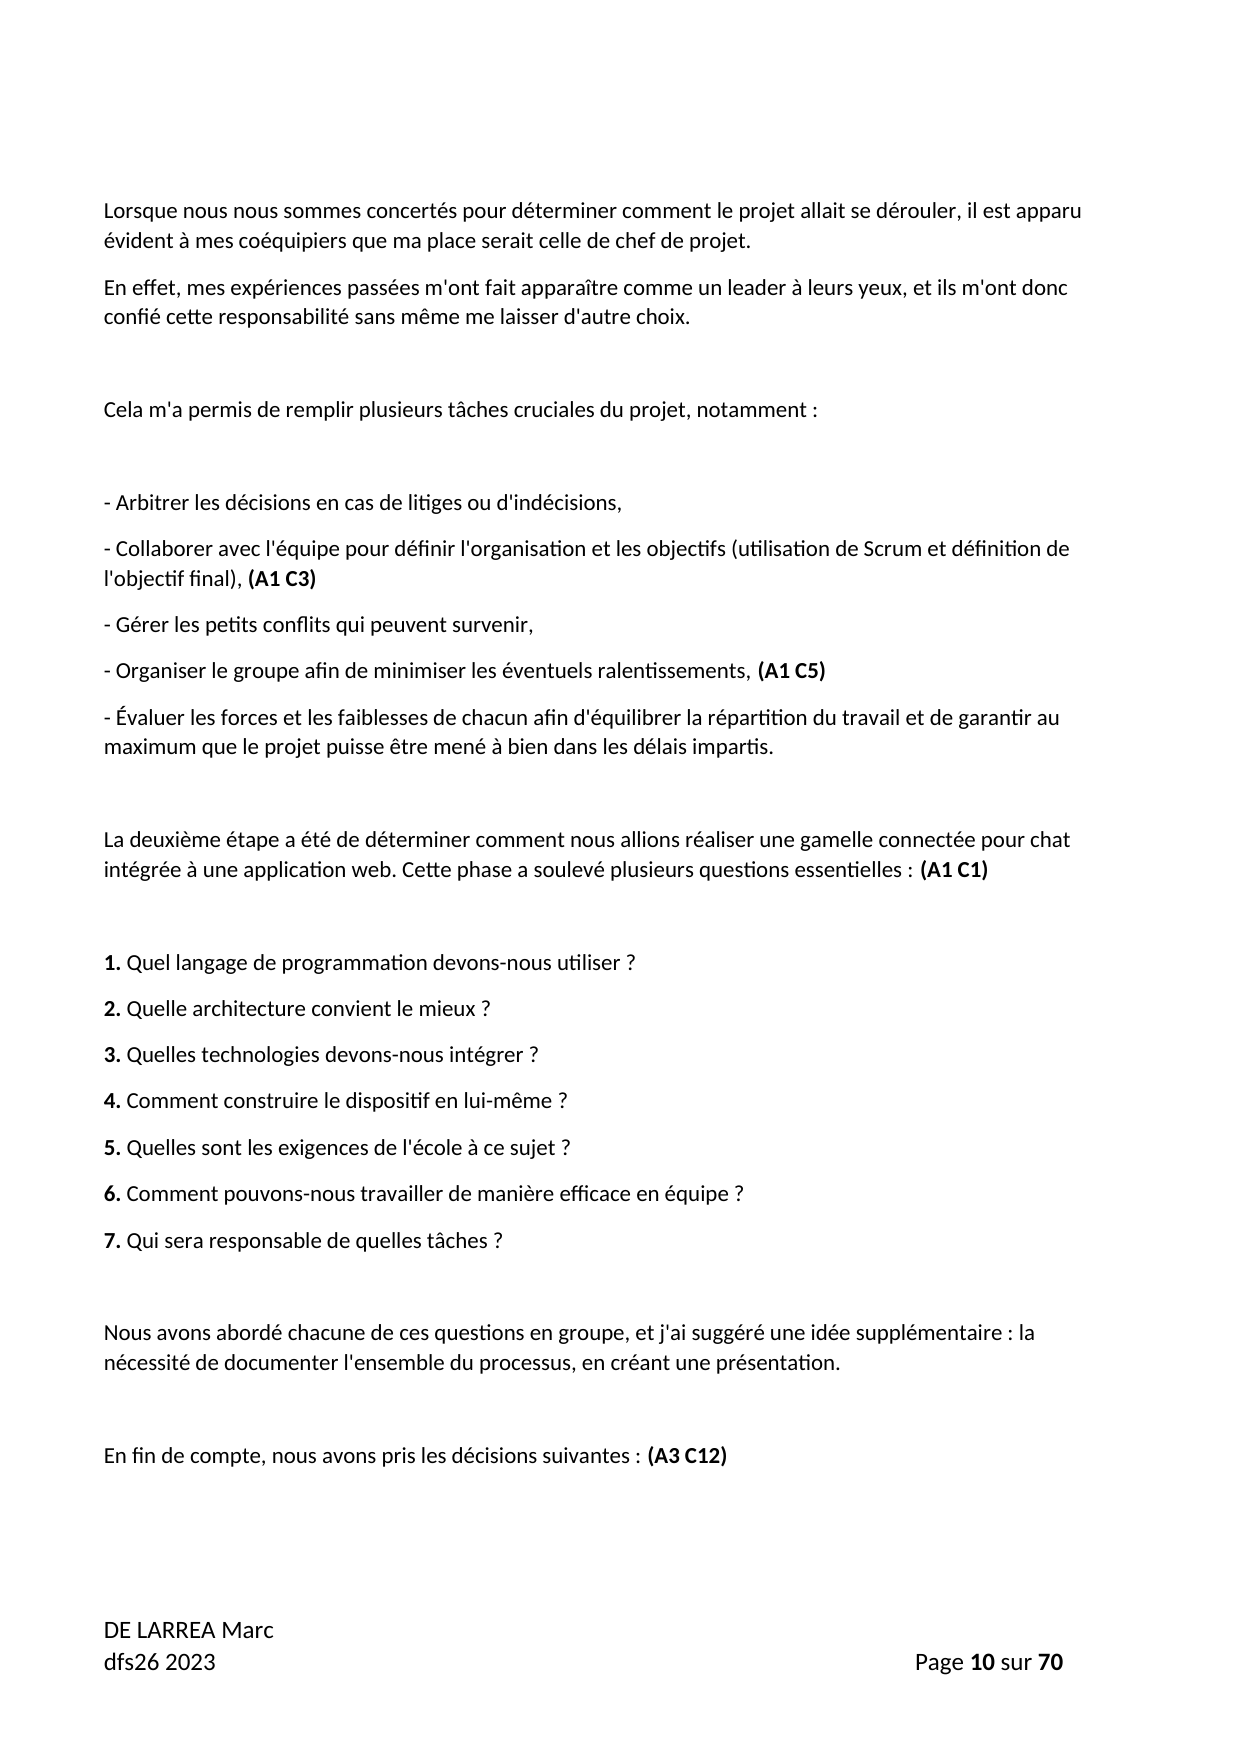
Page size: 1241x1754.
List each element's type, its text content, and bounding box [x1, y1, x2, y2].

text Cela m'a permis de remplir plusieurs tâches cruciales du projet, notamment : [103, 395, 1122, 423]
text 5. Quelles sont les exigences de l'école à ce sujet ? [103, 1133, 1122, 1161]
text 6. Comment pouvons-nous travailler de manière efficace en équipe ? [103, 1179, 1122, 1207]
text - Organiser le groupe afin de minimiser les éventuels ralentissements, (A1 C5) [103, 656, 1122, 684]
text Lorsque nous nous sommes concertés pour déterminer comment le projet allait se dérouler, il est apparu évident à mes coéquipiers que ma place serait celle de chef de projet. [103, 197, 1122, 254]
text 2. Quelle architecture convient le mieux ? [103, 994, 1122, 1022]
text 1. Quel langage de programmation devons-nous utiliser ? [103, 948, 1122, 976]
text - Gérer les petits conflits qui peuvent survenir, [103, 610, 1122, 638]
text La deuxième étape a été de déterminer comment nous allions réaliser une gamelle connectée pour chat intégrée à une application web. Cette phase a soulevé plusieurs questions essentielles : (A1 C1) [103, 825, 1122, 883]
text 4. Comment construire le dispositif en lui-même ? [103, 1087, 1122, 1115]
text Nous avons abordé chacune de ces questions en groupe, et j'ai suggéré une idée supplémentaire : la nécessité de documenter l'ensemble du processus, en créant une présentation. [103, 1318, 1122, 1376]
text - Évaluer les forces et les faiblesses de chacun afin d'équilibrer la répartition du travail et de garantir au maximum que le projet puisse être mené à bien dans les délais impartis. [103, 703, 1122, 761]
text - Arbitrer les décisions en cas de litiges ou d'indécisions, [103, 488, 1122, 516]
text 3. Quelles technologies devons-nous intégrer ? [103, 1040, 1122, 1068]
text - Collaborer avec l'équipe pour définir l'organisation et les objectifs (utilisation de Scrum et définition de l'objectif final), (A1 C3) [103, 534, 1122, 592]
text 7. Qui sera responsable de quelles tâches ? [103, 1226, 1122, 1254]
text En effet, mes expériences passées m'ont fait apparaître comme un leader à leurs yeux, et ils m'ont donc confié cette responsabilité sans même me laisser d'autre choix. [103, 273, 1122, 330]
text En fin de compte, nous avons pris les décisions suivantes : (A3 C12) [103, 1441, 1122, 1469]
